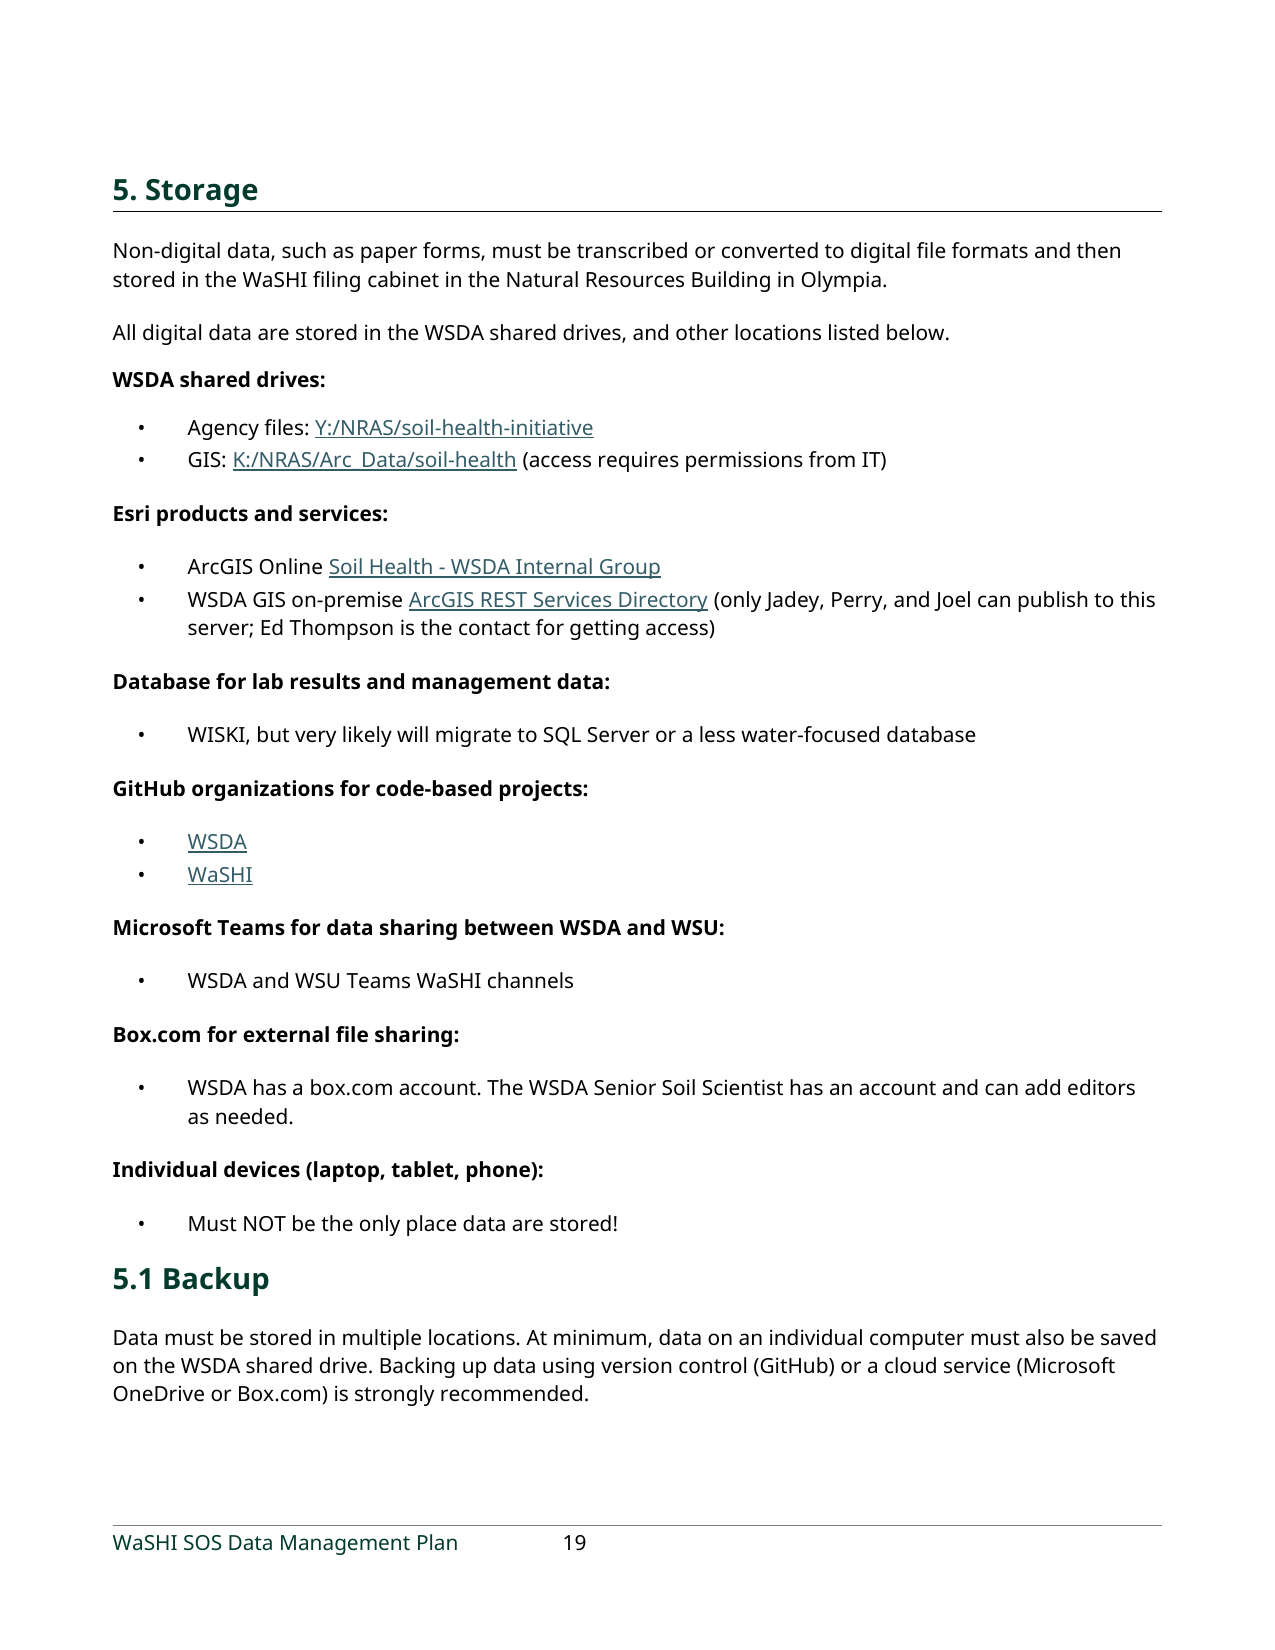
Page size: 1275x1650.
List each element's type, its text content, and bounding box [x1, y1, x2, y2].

list WISKI, but very likely will migrate to SQL Server or a less water-focused database [137, 720, 1162, 749]
list WSDA has a box.com account. The WSDA Senior Soil Scientist has an account and can add editors as needed. [137, 1073, 1162, 1130]
text Database for lab results and management data: [112, 667, 1162, 695]
text All digital data are stored in the WSDA shared drives, and other locations listed below. [112, 318, 1162, 347]
list ArcGIS Online Soil Health - WSDA Internal Group [137, 552, 1162, 581]
text Individual devices (laptop, tablet, phone): [112, 1155, 1162, 1184]
text WSDA shared drives: [112, 366, 1162, 394]
list Agency files: Y:/NRAS/soil-health-initiative [137, 413, 1162, 441]
text GitHub organizations for code-based projects: [112, 774, 1162, 802]
text Non-digital data, such as paper forms, must be transcribed or converted to digital file formats and then stored in the WaSHI filing cabinet in the Natural Resources Building in Olympia. [112, 237, 1162, 293]
list WSDA [137, 827, 1162, 856]
list WSDA and WSU Teams WaSHI channels [137, 967, 1162, 995]
subtitle 5. Storage [112, 169, 1162, 212]
list WaSHI [137, 860, 1162, 888]
text Data must be stored in multiple locations. At minimum, data on an individual computer must also be saved on the WSDA shared drive. Backing up data using version control (GitHub) or a cloud service (Microsoft OneDrive or Box.com) is strongly recommended. [112, 1323, 1162, 1408]
text Esri products and services: [112, 499, 1162, 527]
text Box.com for external file sharing: [112, 1020, 1162, 1048]
list WSDA GIS on-premise ArcGIS REST Services Directory (only Jadey, Perry, and Joel can publish to this server; Ed Thompson is the contact for getting access) [137, 585, 1162, 642]
list Must NOT be the only place data are stored! [137, 1209, 1162, 1237]
list GIS: K:/NRAS/Arc_Data/soil-health (access requires permissions from IT) [137, 445, 1162, 474]
text Microsoft Teams for data sharing between WSDA and WSU: [112, 913, 1162, 942]
subtitle 5.1 Backup [112, 1258, 1162, 1298]
